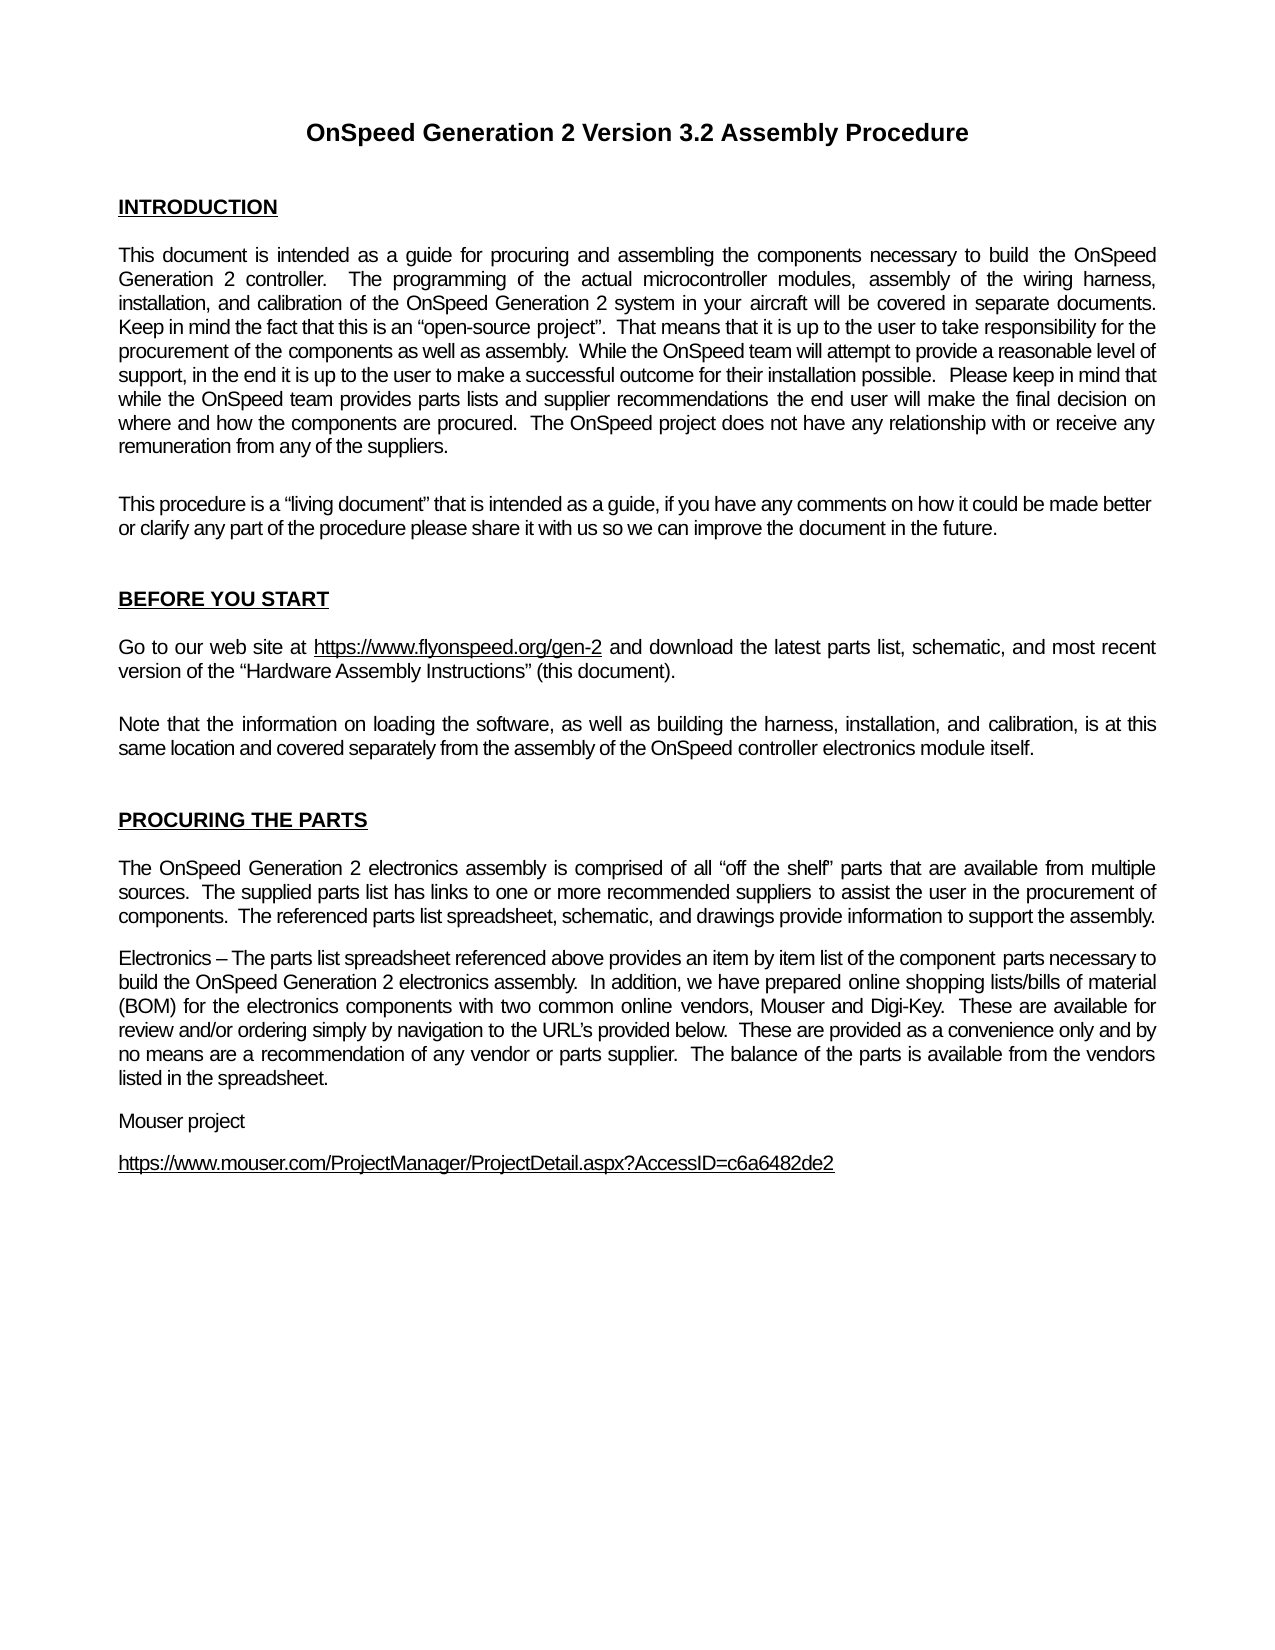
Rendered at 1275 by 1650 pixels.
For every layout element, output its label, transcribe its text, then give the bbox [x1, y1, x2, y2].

text This procedure is a “living document” that is intended as a guide, if you have any comments on how it could be made better or clarify any part of the procedure please share it with us so we can improve the document in the future. [118, 491, 1157, 539]
text INTRODUCTION [118, 195, 1157, 219]
text OnSpeed Generation 2 Version 3.2 Assembly Procedure [118, 118, 1157, 147]
text Note that the information on loading the software, as well as building the harness, installation, and calibration, is at this same location and covered separately from the assembly of the OnSpeed controller electronics module itself. [118, 712, 1157, 760]
text Mouser project [118, 1108, 1157, 1132]
text This document is intended as a guide for procuring and assembling the components necessary to build the OnSpeed Generation 2 controller. The programming of the actual microcontroller modules, assembly of the wiring harness, installation, and calibration of the OnSpeed Generation 2 system in your aircraft will be covered in separate documents. Keep in mind the fact that this is an “open-source project”. That means that it is up to the user to take responsibility for the procurement of the components as well as assembly. While the OnSpeed team will attempt to provide a reasonable level of support, in the end it is up to the user to make a successful outcome for their installation possible. Please keep in mind that while the OnSpeed team provides parts lists and supplier recommendations the end user will make the final decision on where and how the components are procured. The OnSpeed project does not have any relationship with or receive any remuneration from any of the suppliers. [118, 243, 1157, 458]
text The OnSpeed Generation 2 electronics assembly is comprised of all “off the shelf” parts that are available from multiple sources. The supplied parts list has links to one or more recommended suppliers to assist the user in the procurement of components. The referenced parts list spreadsheet, schematic, and drawings provide information to support the assembly. [118, 856, 1157, 927]
text Go to our web site at https://www.flyonspeed.org/gen-2 and download the latest parts list, schematic, and most recent version of the “Hardware Assembly Instructions” (this document). [118, 635, 1157, 683]
text Electronics – The parts list spreadsheet referenced above provides an item by item list of the component parts necessary to build the OnSpeed Generation 2 electronics assembly. In addition, we have prepared online shopping lists/bills of material (BOM) for the electronics components with two common online vendors, Mouser and Digi-Key. These are available for review and/or ordering simply by navigation to the URL’s provided below. These are provided as a convenience only and by no means are a recommendation of any vendor or parts supplier. The balance of the parts is available from the vendors listed in the spreadsheet. [118, 946, 1157, 1090]
text PROCURING THE PARTS [118, 808, 1157, 832]
text https://www.mouser.com/ProjectManager/ProjectDetail.aspx?AccessID=c6a6482de2 [118, 1151, 1157, 1175]
text BEFORE YOU START [118, 587, 1157, 611]
